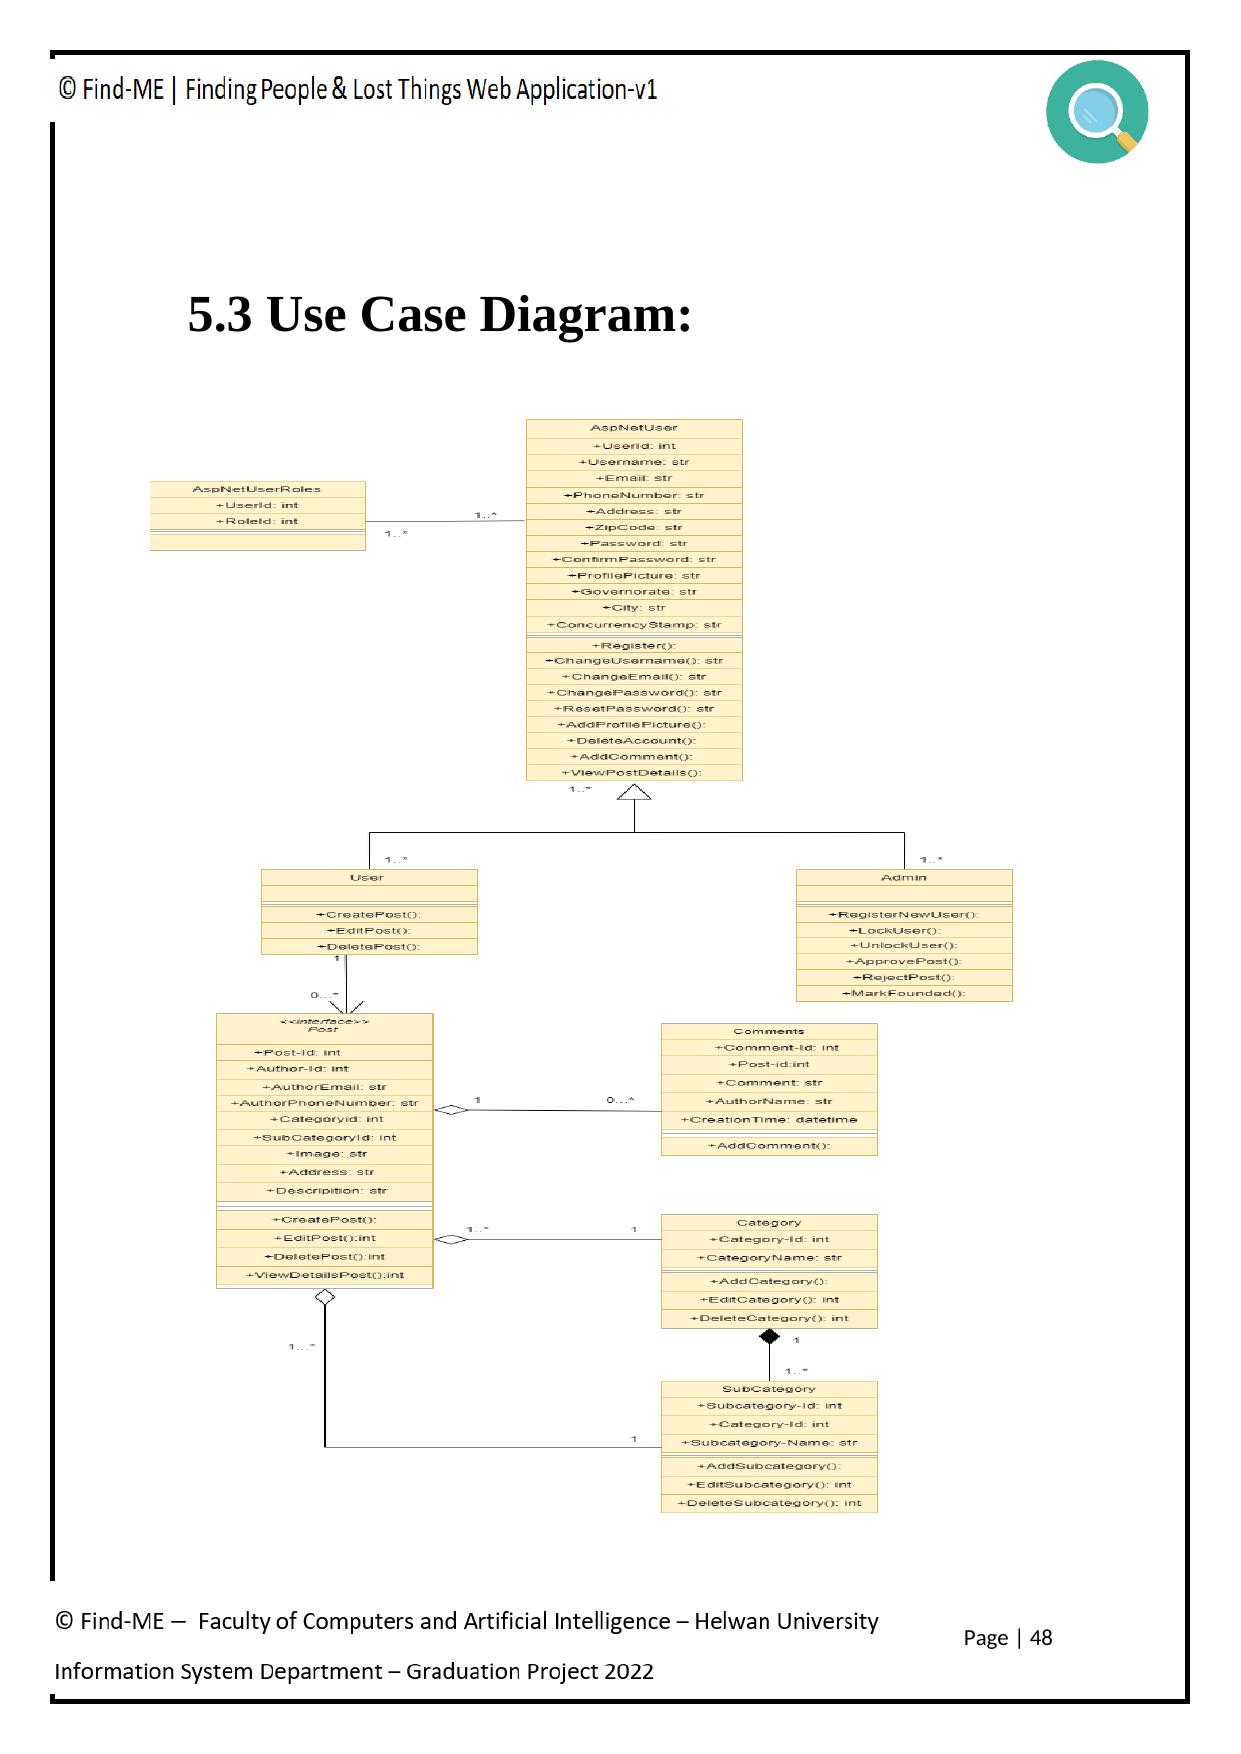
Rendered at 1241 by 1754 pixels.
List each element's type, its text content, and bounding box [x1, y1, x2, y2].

picture [150, 419, 1014, 1513]
list Use Case Diagram: [187, 282, 1053, 342]
picture [1045, 59, 1149, 164]
picture [27, 1581, 888, 1694]
picture [48, 59, 673, 122]
